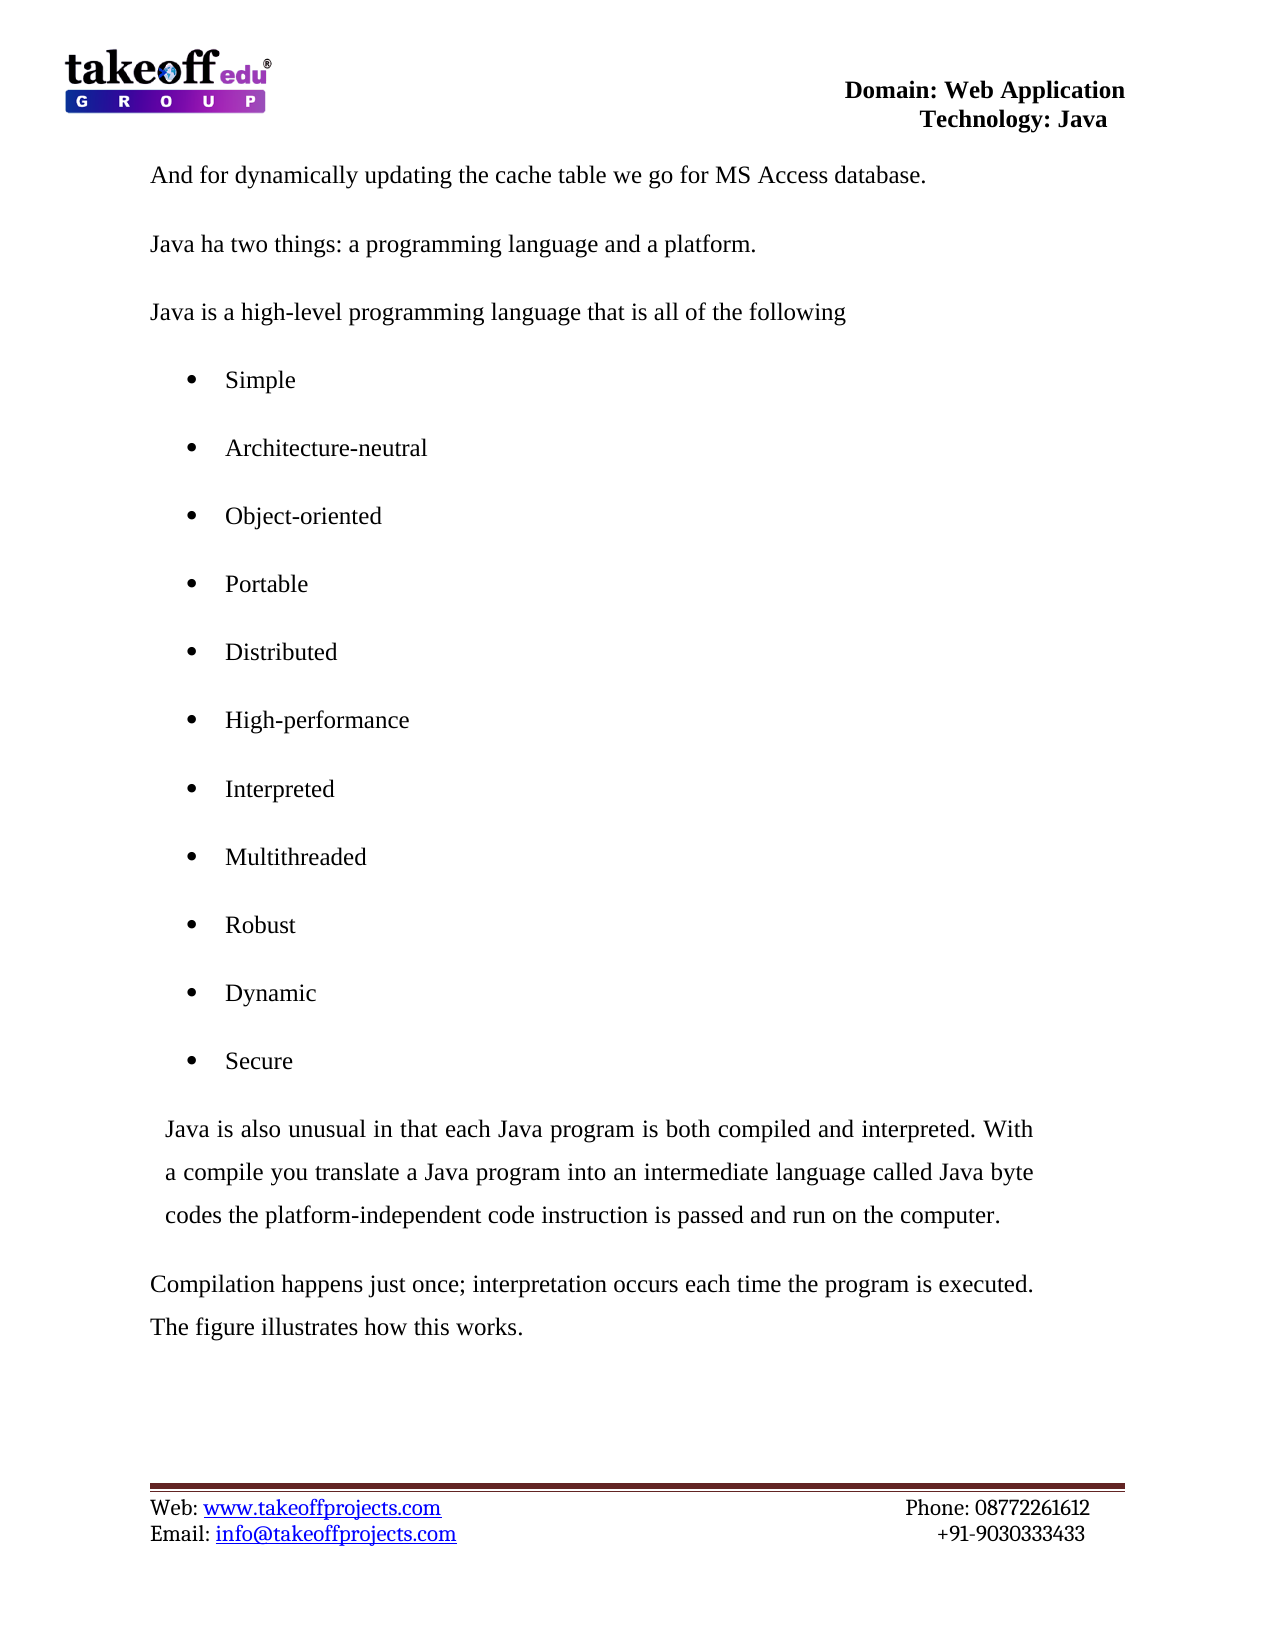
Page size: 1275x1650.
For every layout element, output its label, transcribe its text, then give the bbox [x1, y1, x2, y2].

title Java is also unusual in that each Java program is both compiled and interpreted. With a compile you translate a Java program into an intermediate language called Java byte codes the platform-independent code instruction is passed and run on the computer. [165, 1114, 1035, 1229]
title Architecture-neutral [187, 433, 1035, 462]
text And for dynamically updating the cache table we go for MS Access database. [150, 161, 1066, 189]
title Distributed [187, 637, 1035, 666]
title Robust [187, 910, 1035, 939]
title Interpreted [187, 774, 1035, 802]
title Secure [187, 1046, 1035, 1075]
title Object-oriented [187, 501, 1035, 530]
title Simple [187, 365, 1035, 394]
title Multithreaded [187, 842, 1035, 871]
title Java ha two things: a programming language and a platform. [150, 229, 1035, 257]
title High-performance [187, 706, 1035, 734]
title Java is a high-level programming language that is all of the following [150, 297, 1035, 326]
title Portable [187, 569, 1035, 598]
title Compilation happens just once; interpretation occurs each time the program is executed. The figure illustrates how this works. [150, 1269, 1035, 1341]
title Dynamic [187, 978, 1035, 1007]
picture [62, 45, 274, 122]
